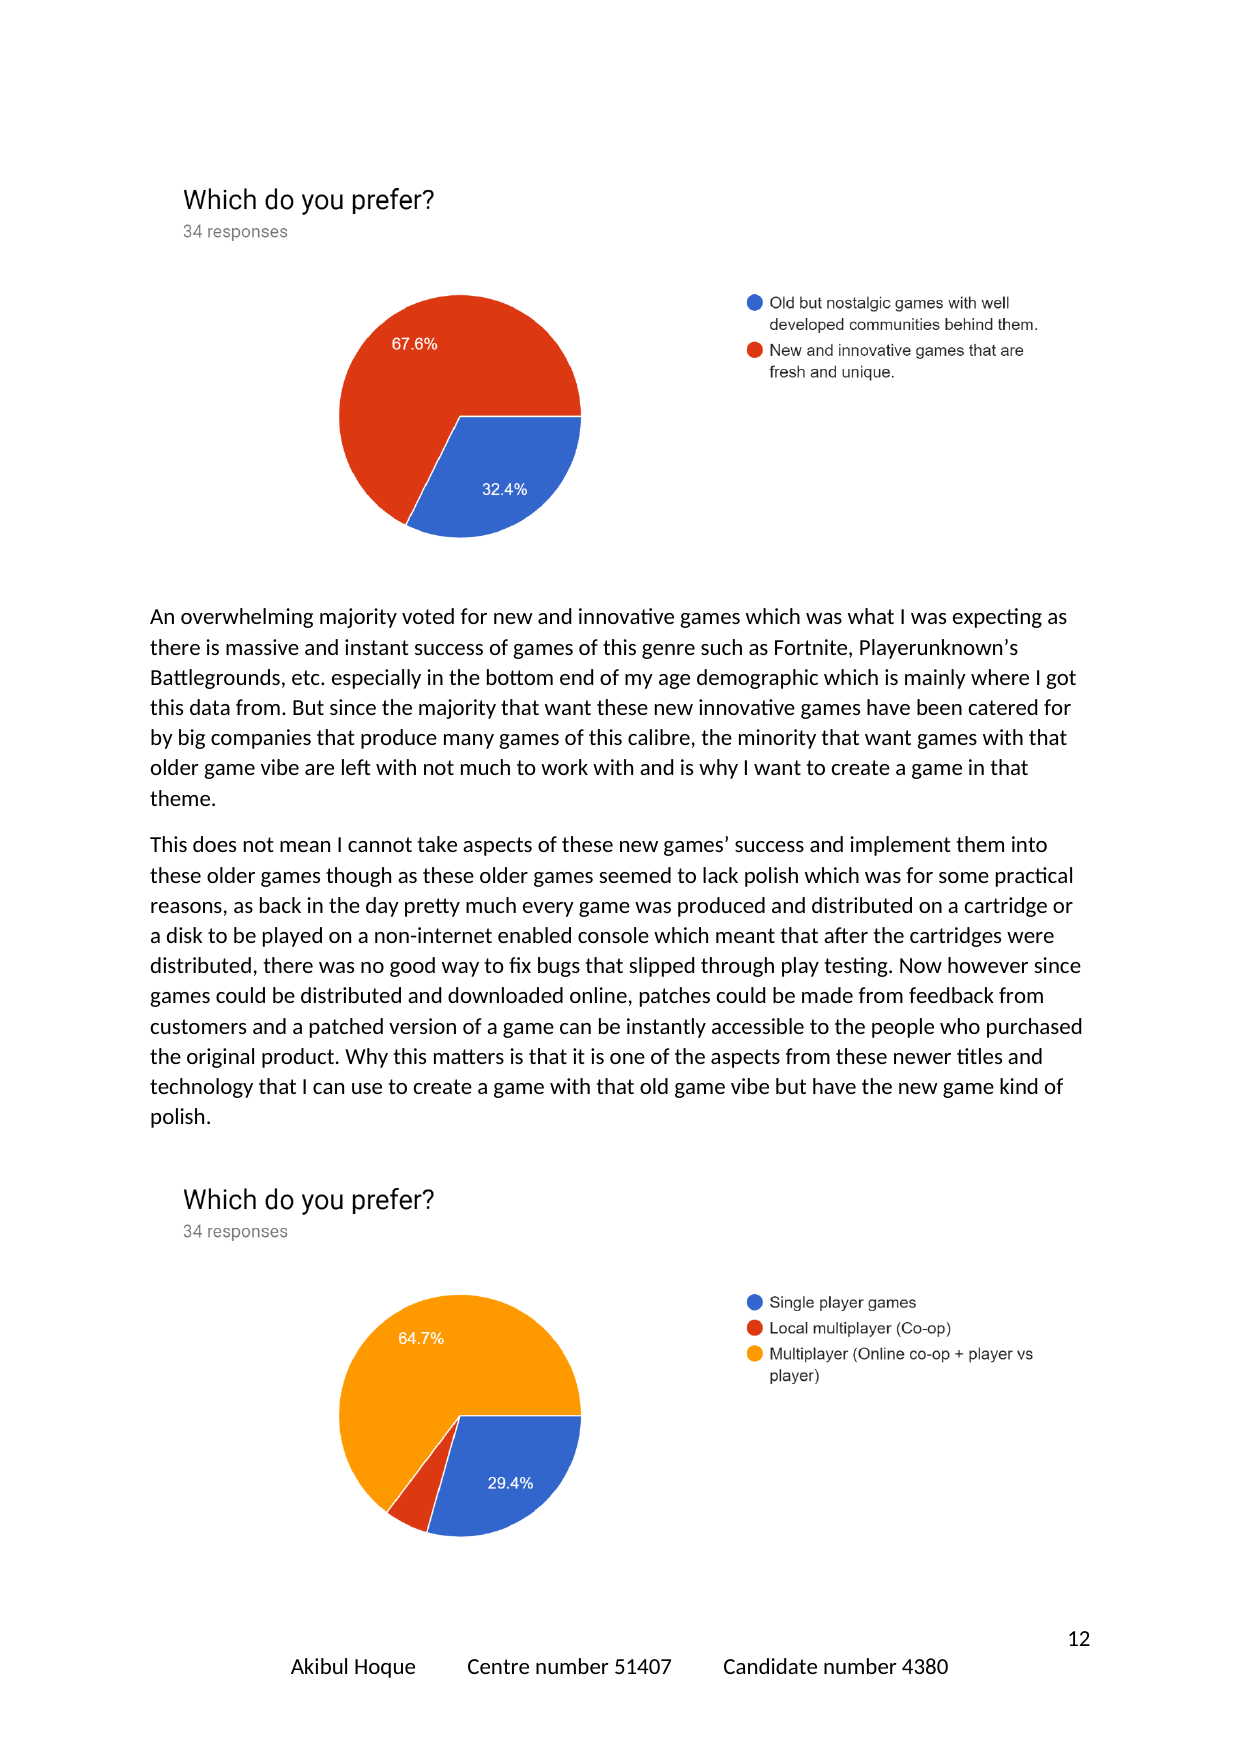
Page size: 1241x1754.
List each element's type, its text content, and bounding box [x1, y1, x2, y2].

picture [150, 1149, 1091, 1583]
picture [150, 150, 1091, 584]
text This does not mean I cannot take aspects of these new games’ success and implement them into these older games though as these older games seemed to lack polish which was for some practical reasons, as back in the day pretty much every game was produced and distributed on a cartridge or a disk to be played on a non-internet enabled console which meant that after the cartridges were distributed, there was no good way to fix bugs that slipped through play testing. Now however since games could be distributed and downloaded online, patches could be made from feedback from customers and a patched version of a game can be instantly accessible to the people who purchased the original product. Why this matters is that it is one of the aspects from these newer titles and technology that I can use to create a game with that old game vibe but have the new game kind of polish. [150, 831, 1090, 1131]
text An overwhelming majority voted for new and innovative games which was what I was expecting as there is massive and instant success of games of this genre such as Fortnite, Playerunknown’s Battlegrounds, etc. especially in the bottom end of my age demographic which is mainly where I got this data from. But since the majority that want these new innovative games have been catered for by big companies that produce many games of this calibre, the minority that want games with that older game vibe are left with not much to work with and is why I want to create a game in that theme. [150, 602, 1090, 812]
